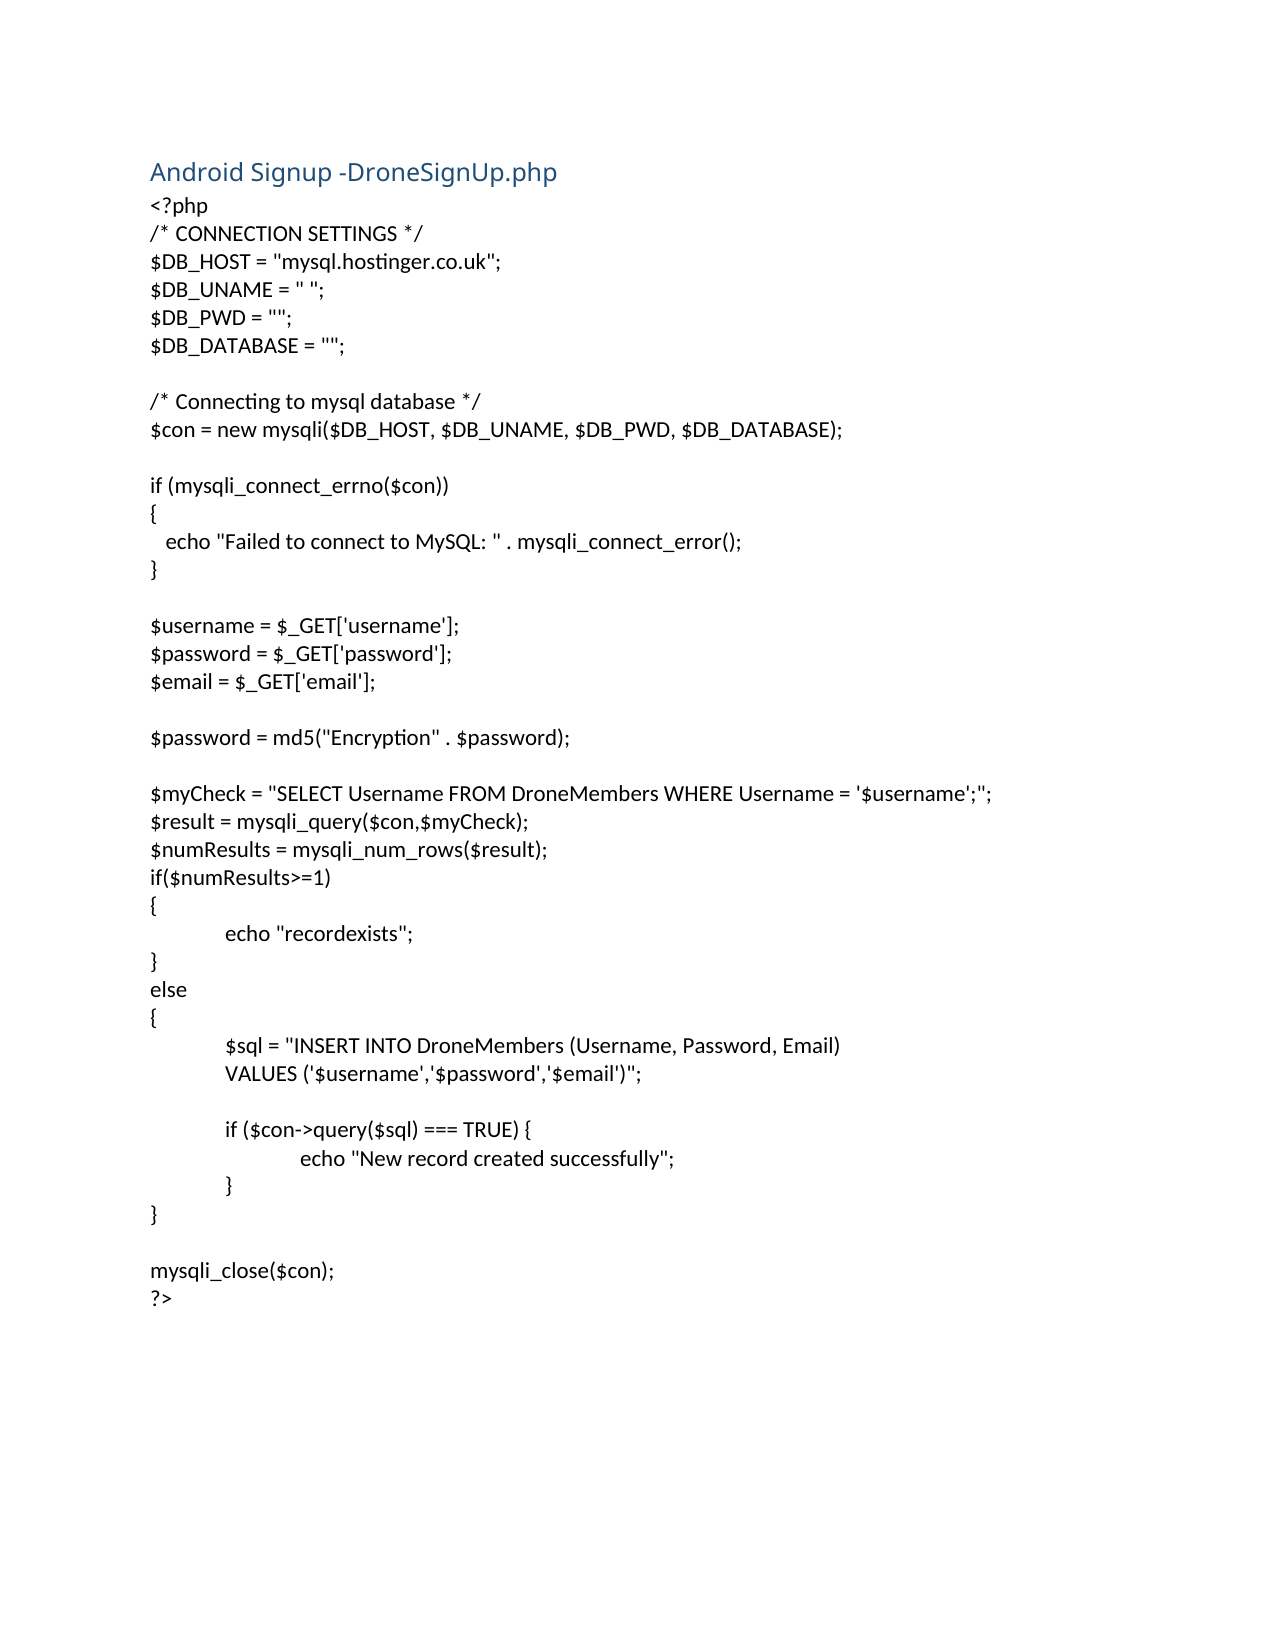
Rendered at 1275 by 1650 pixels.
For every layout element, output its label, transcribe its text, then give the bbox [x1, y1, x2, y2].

text mysqli_close($con); [150, 1256, 1125, 1284]
text { [150, 499, 1125, 527]
text { [150, 1003, 1125, 1032]
text ?> [150, 1284, 1125, 1312]
text $result = mysqli_query($con,$myCheck); [150, 807, 1125, 835]
text } [150, 1172, 1125, 1200]
text $email = $_GET['email']; [150, 667, 1125, 695]
text } [150, 555, 1125, 583]
text /* CONNECTION SETTINGS */ [150, 219, 1125, 247]
text else [150, 976, 1125, 1003]
text } [150, 947, 1125, 976]
text $sql = "INSERT INTO DroneMembers (Username, Password, Email) [150, 1032, 1125, 1059]
text echo "New record created successfully"; [150, 1144, 1125, 1172]
text if (mysqli_connect_errno($con)) [150, 471, 1125, 499]
text if ($con->query($sql) === TRUE) { [150, 1116, 1125, 1144]
text $username = $_GET['username']; [150, 611, 1125, 639]
text $con = new mysqli($DB_HOST, $DB_UNAME, $DB_PWD, $DB_DATABASE); [150, 415, 1125, 443]
text $DB_UNAME = " "; [150, 275, 1125, 303]
text $DB_PWD = ""; [150, 303, 1125, 331]
text $numResults = mysqli_num_rows($result); [150, 835, 1125, 863]
text $DB_DATABASE = ""; [150, 331, 1125, 359]
text VALUES ('$username','$password','$email')"; [150, 1059, 1125, 1088]
text } [150, 1200, 1125, 1228]
text if($numResults>=1) [150, 863, 1125, 891]
text $myCheck = "SELECT Username FROM DroneMembers WHERE Username = '$username';"; [150, 779, 1125, 807]
text { [150, 891, 1125, 919]
text <?php [150, 191, 1125, 219]
text echo "recordexists"; [150, 919, 1125, 947]
text echo "Failed to connect to MySQL: " . mysqli_connect_error(); [150, 527, 1125, 555]
subtitle Android Signup -DroneSignUp.php [150, 154, 1125, 188]
text $password = $_GET['password']; [150, 639, 1125, 667]
text $password = md5("Encryption" . $password); [150, 723, 1125, 751]
text /* Connecting to mysql database */ [150, 387, 1125, 415]
text $DB_HOST = "mysql.hostinger.co.uk"; [150, 247, 1125, 275]
